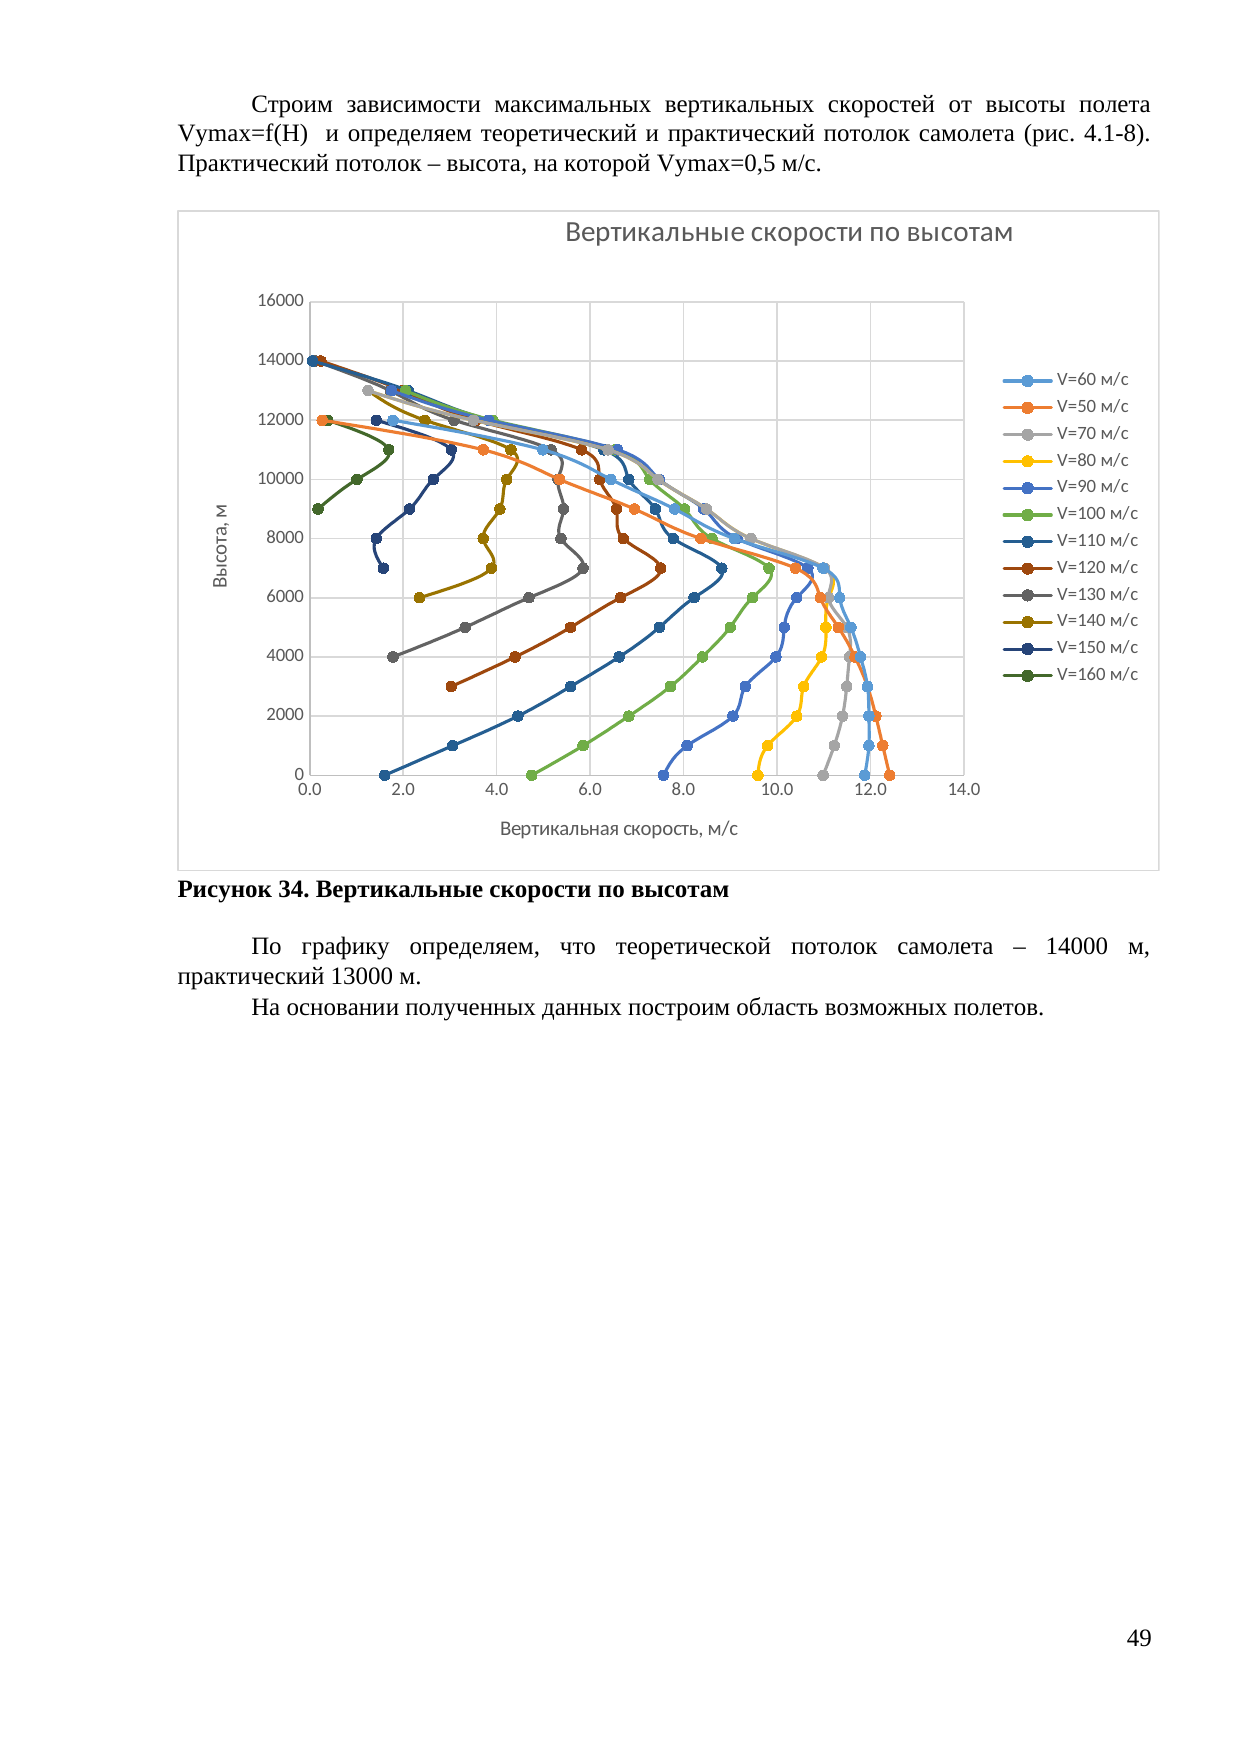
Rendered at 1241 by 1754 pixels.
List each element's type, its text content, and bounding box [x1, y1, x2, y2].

text Строим зависимости максимальных вертикальных скоростей от высоты полета Vymax=f(H) и определяем теоретический и практический потолок самолета (рис. 4.1-8). Практический потолок – высота, на которой Vymax=0,5 м/с. [177, 89, 1152, 177]
text Рисунок 34. Вертикальные скорости по высотам [177, 874, 1152, 903]
text На основании полученных данных построим область возможных полетов. [177, 992, 1152, 1021]
text По графику определяем, что теоретической потолок самолета – 14000 м, практический 13000 м. [177, 931, 1152, 990]
